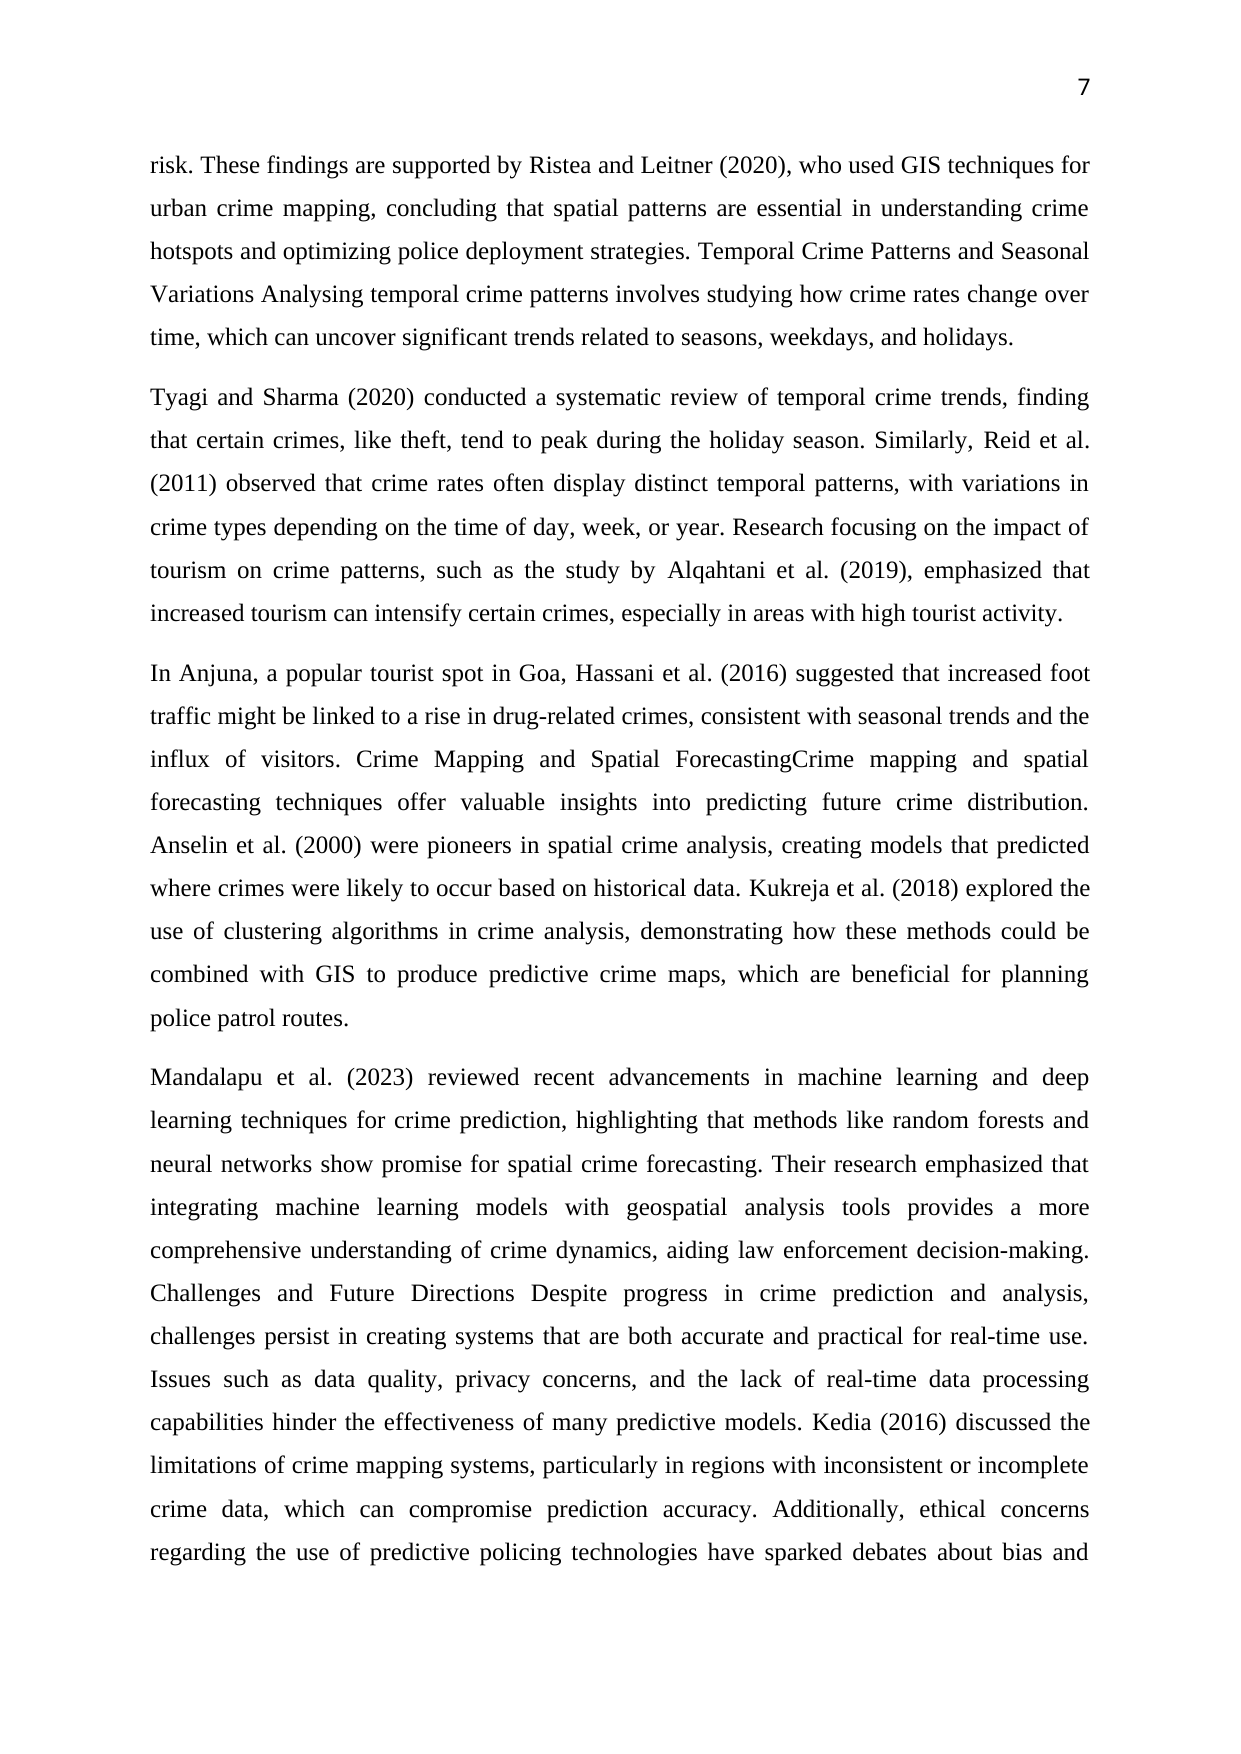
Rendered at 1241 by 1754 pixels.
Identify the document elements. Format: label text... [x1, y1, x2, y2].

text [150, 1062, 1090, 1566]
text Tyagi and Sharma (2020) conducted a systematic review of temporal crime trends, finding that certain crimes, like theft, tend to peak during the holiday season. Similarly, Reid et al. (2011) observed that crime rates often display distinct temporal patterns, with variations in crime types depending on the time of day, week, or year. Research focusing on the impact of tourism on crime patterns, such as the study by Alqahtani et al. (2019), emphasized that increased tourism can intensify certain crimes, especially in areas with high tourist activity. [150, 382, 1090, 627]
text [150, 150, 1090, 351]
text In Anjuna, a popular tourist spot in Goa, Hassani et al. (2016) suggested that increased foot traffic might be linked to a rise in drug-related crimes, consistent with seasonal trends and the influx of visitors. Crime Mapping and Spatial ForecastingCrime mapping and spatial forecasting techniques offer valuable insights into predicting future crime distribution. Anselin et al. (2000) were pioneers in spatial crime analysis, creating models that predicted where crimes were likely to occur based on historical data. Kukreja et al. (2018) explored the use of clustering algorithms in crime analysis, demonstrating how these methods could be combined with GIS to produce predictive crime maps, which are beneficial for planning police patrol routes. [150, 658, 1090, 1031]
